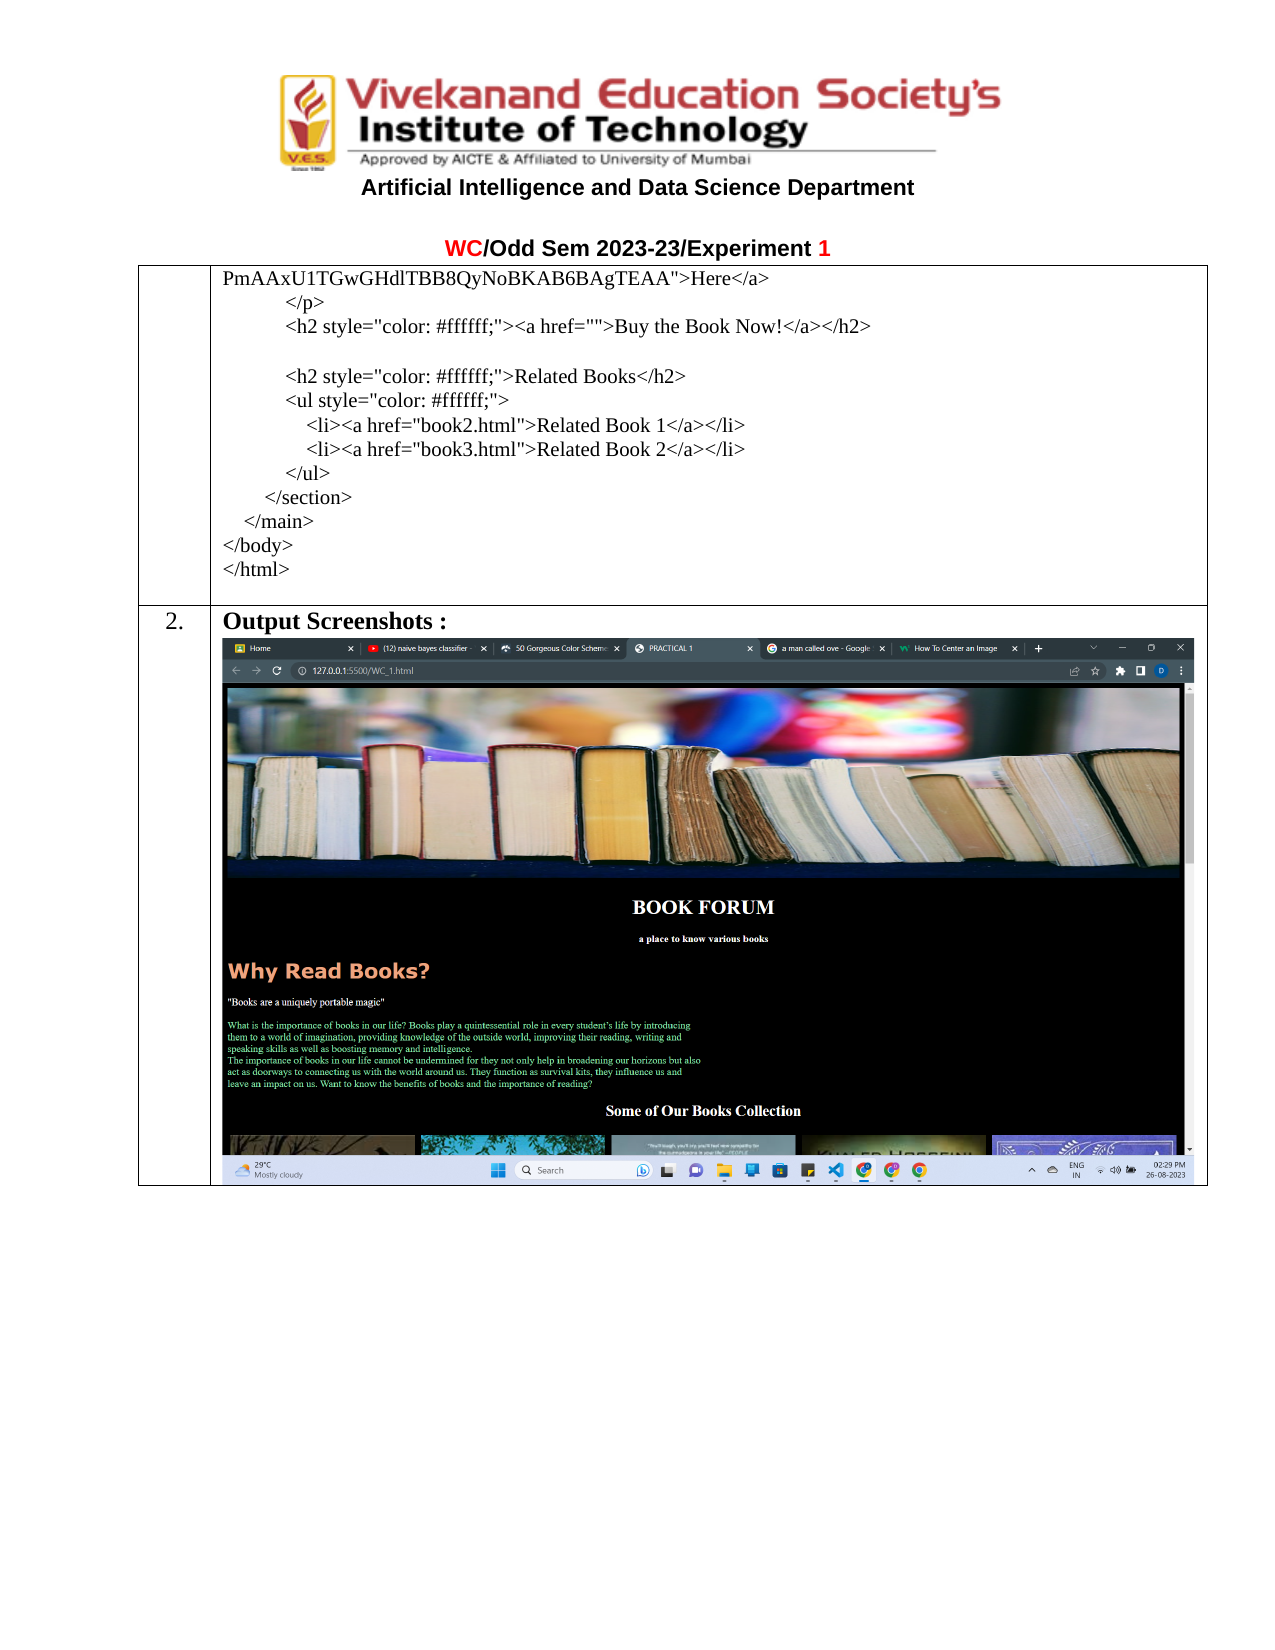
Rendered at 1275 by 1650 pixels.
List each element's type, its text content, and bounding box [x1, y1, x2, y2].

table_cell 2. [139, 606, 210, 1184]
picture [257, 75, 1018, 171]
table_cell Output Screenshots : [211, 606, 1207, 1184]
picture [222, 638, 1195, 1185]
table_header 1. [139, 266, 210, 605]
